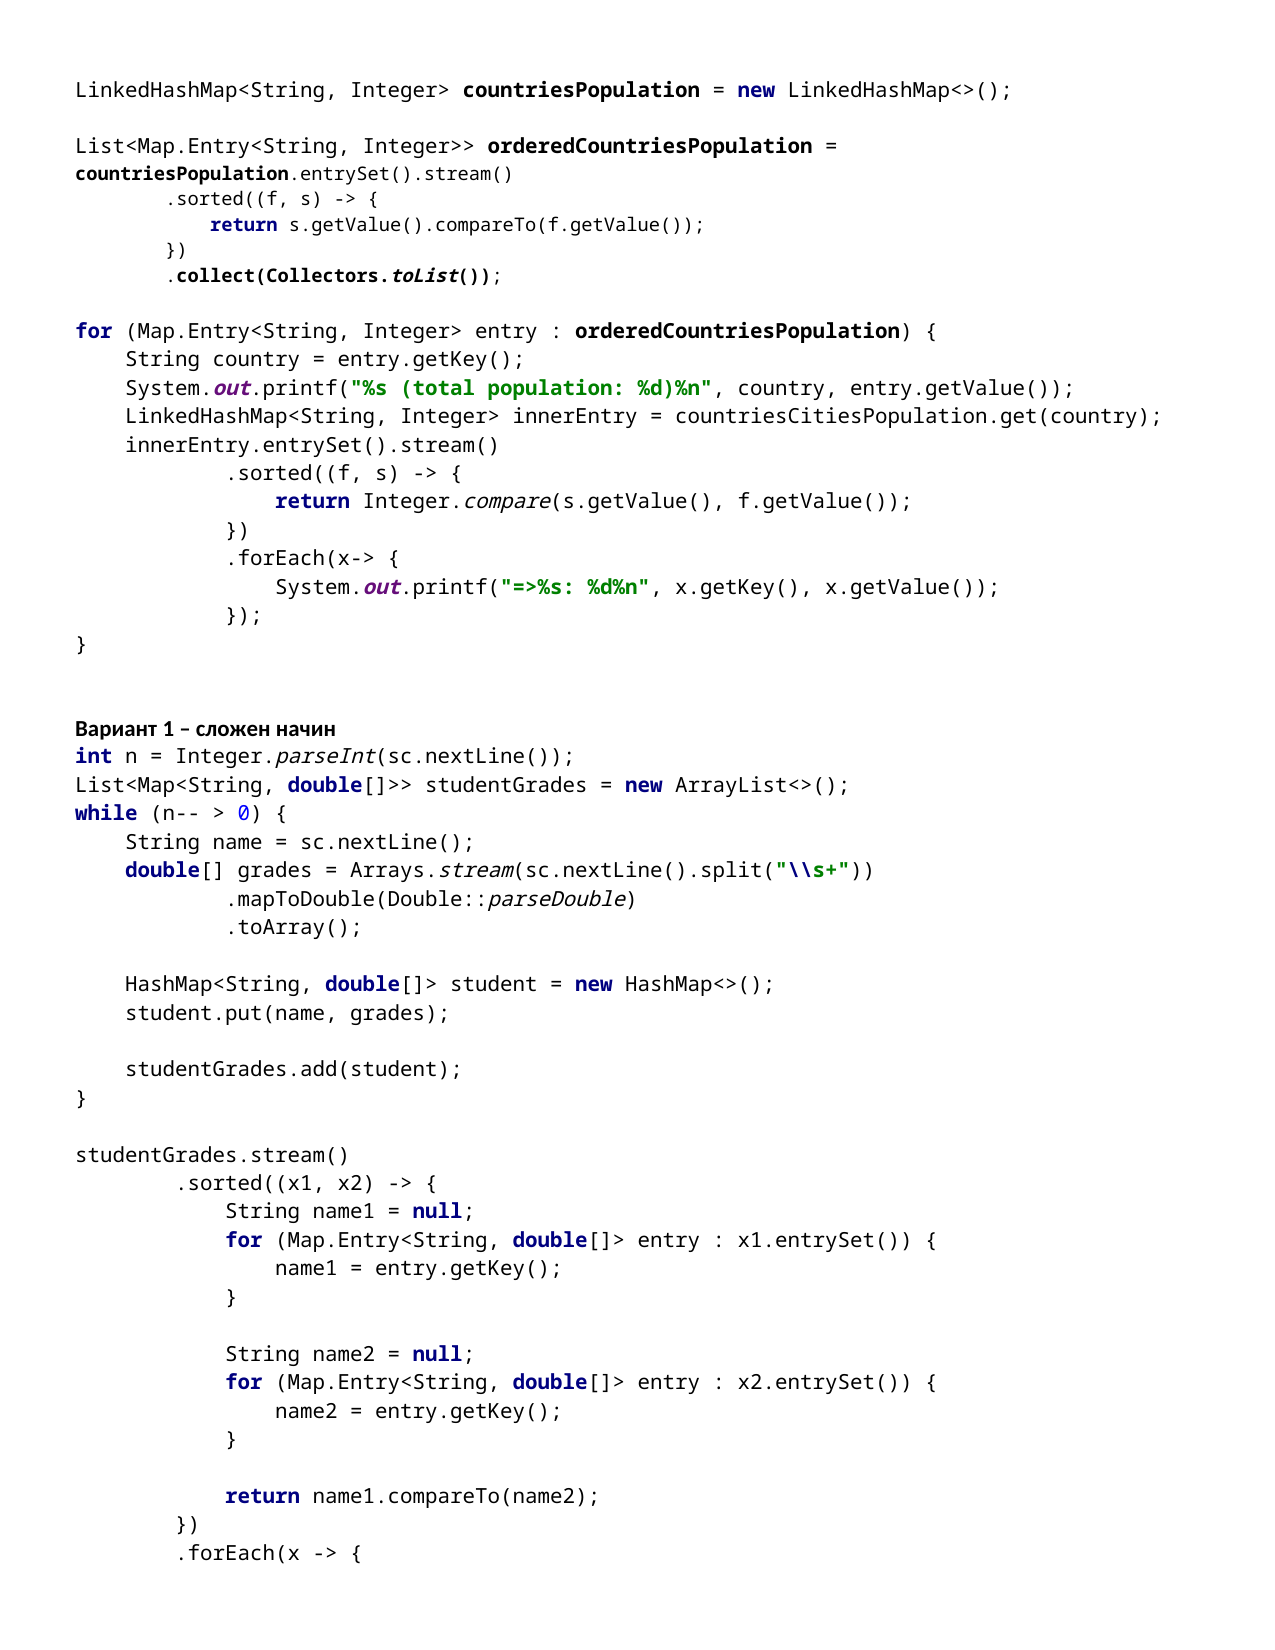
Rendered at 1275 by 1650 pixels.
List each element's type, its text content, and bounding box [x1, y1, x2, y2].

text for (Map.Entry<String, Integer> entry : orderedCountriesPopulation) { String country = entry.getKey(); System.out.printf("%s (total population: %d)%n", country, entry.getValue()); LinkedHashMap<String, Integer> innerEntry = countriesCitiesPopulation.get(country); innerEntry.entrySet().stream() .sorted((f, s) -> { return Integer.compare(s.getValue(), f.getValue()); }) .forEach(x-> { System.out.printf("=>%s: %d%n", x.getKey(), x.getValue()); }); } [75, 316, 1200, 657]
text Вариант 1 – сложен начин [75, 714, 1200, 742]
text LinkedHashMap<String, Integer> countriesPopulation = new LinkedHashMap<>(); [75, 75, 1200, 103]
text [75, 742, 1200, 1566]
text List<Map.Entry<String, Integer>> orderedCountriesPopulation = countriesPopulation.entrySet().stream() .sorted((f, s) -> { return s.getValue().compareTo(f.getValue()); }) .collect(Collectors.toList()); [75, 131, 1200, 287]
